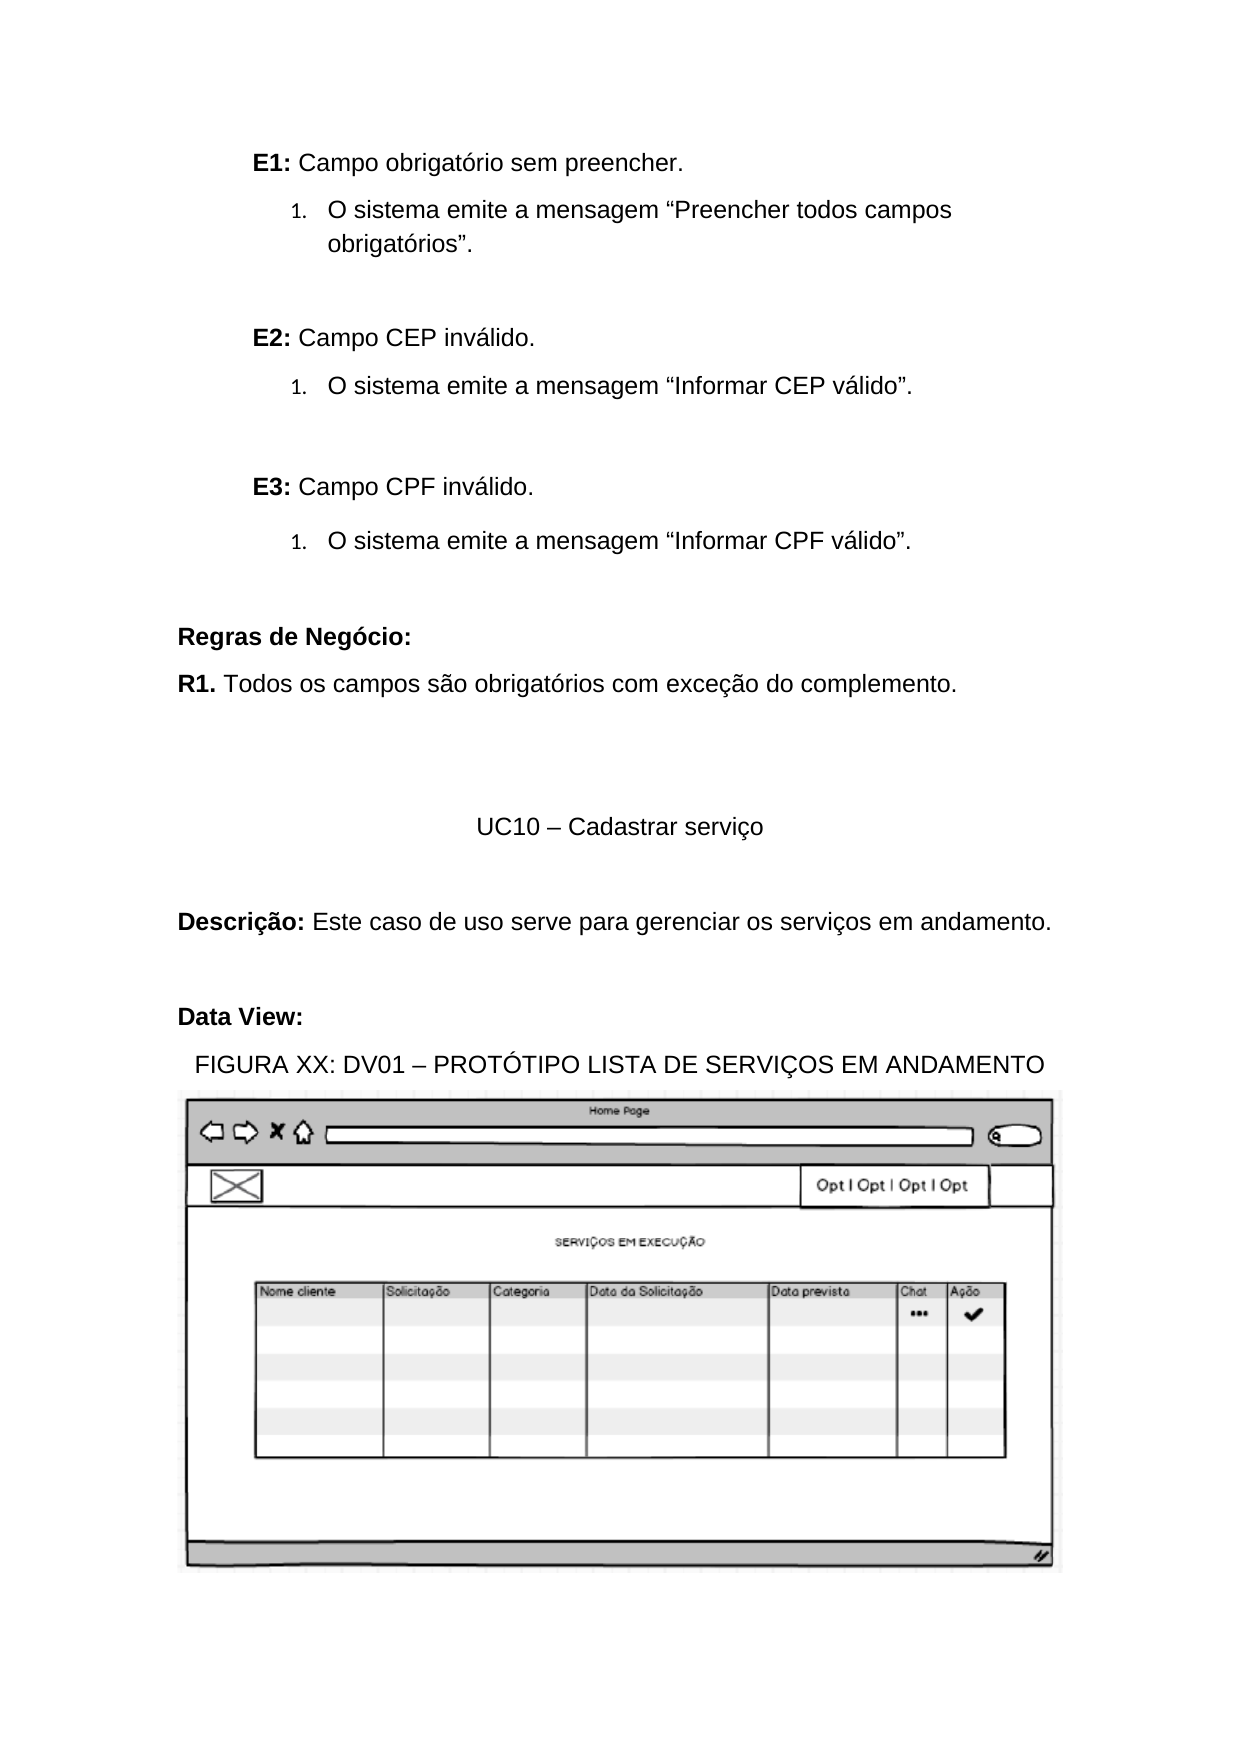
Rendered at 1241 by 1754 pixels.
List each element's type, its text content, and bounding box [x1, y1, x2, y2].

picture [177, 1090, 1063, 1573]
text Data View: [177, 1002, 1063, 1031]
list O sistema emite a mensagem “Informar CPF válido”. [290, 526, 1063, 555]
text UC10 – Cadastrar serviço [177, 812, 1063, 841]
text E2: Campo CEP inválido. [177, 323, 1063, 352]
list O sistema emite a mensagem “Informar CEP válido”. [290, 371, 1063, 400]
list O sistema emite a mensagem “Preencher todos campos obrigatórios”. [290, 195, 1063, 257]
text E1: Campo obrigatório sem preencher. [177, 148, 1063, 176]
text Descrição: Este caso de uso serve para gerenciar os serviços em andamento. [177, 907, 1063, 936]
text Regras de Negócio: [177, 621, 1063, 650]
text R1. Todos os campos são obrigatórios com exceção do complemento. [177, 669, 1063, 698]
text FIGURA XX: DV01 – PROTÓTIPO LISTA DE SERVIÇOS EM ANDAMENTO [177, 1050, 1063, 1079]
text E3: Campo CPF inválido. [177, 472, 1063, 501]
